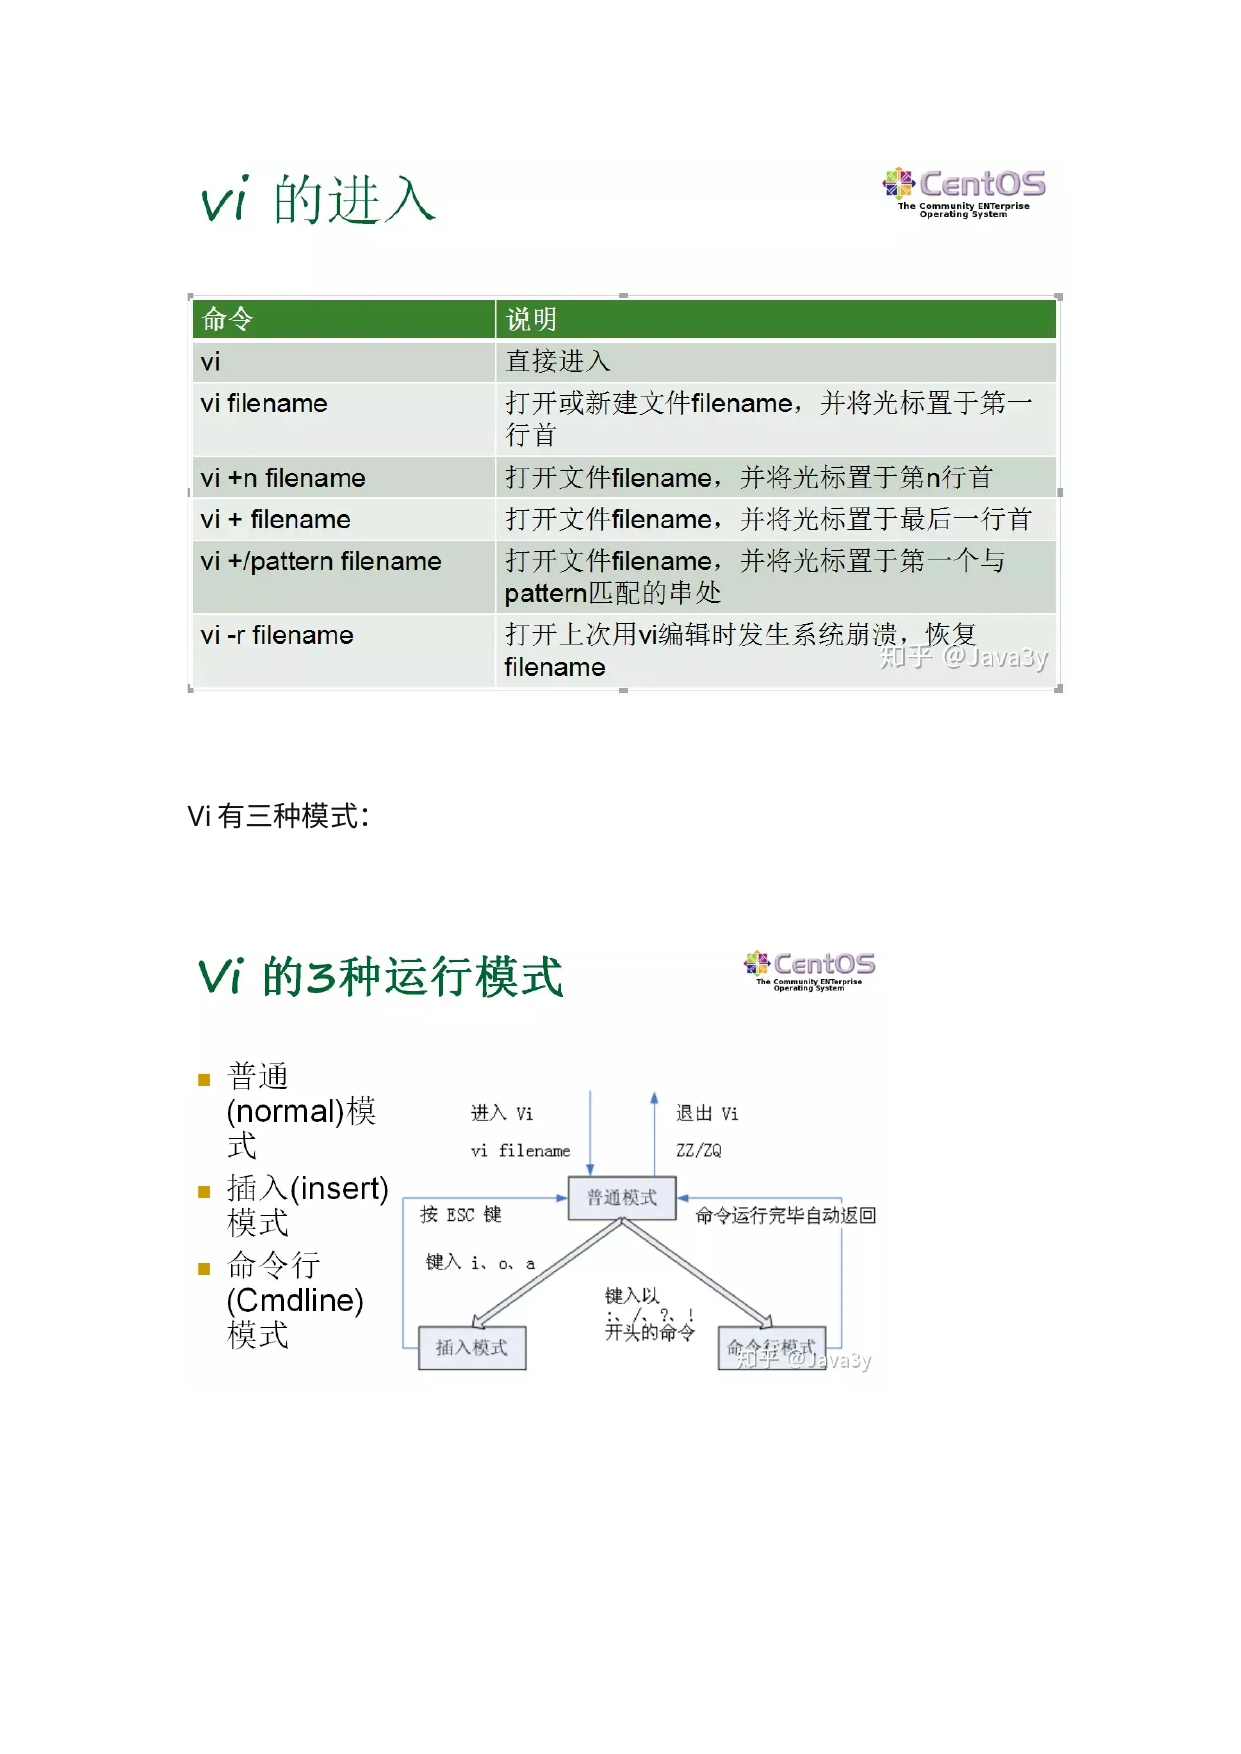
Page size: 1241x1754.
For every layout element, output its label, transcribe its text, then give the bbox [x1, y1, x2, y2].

picture [187, 949, 889, 1391]
text Vi有三种模式： [187, 782, 1053, 847]
picture [187, 162, 1070, 697]
